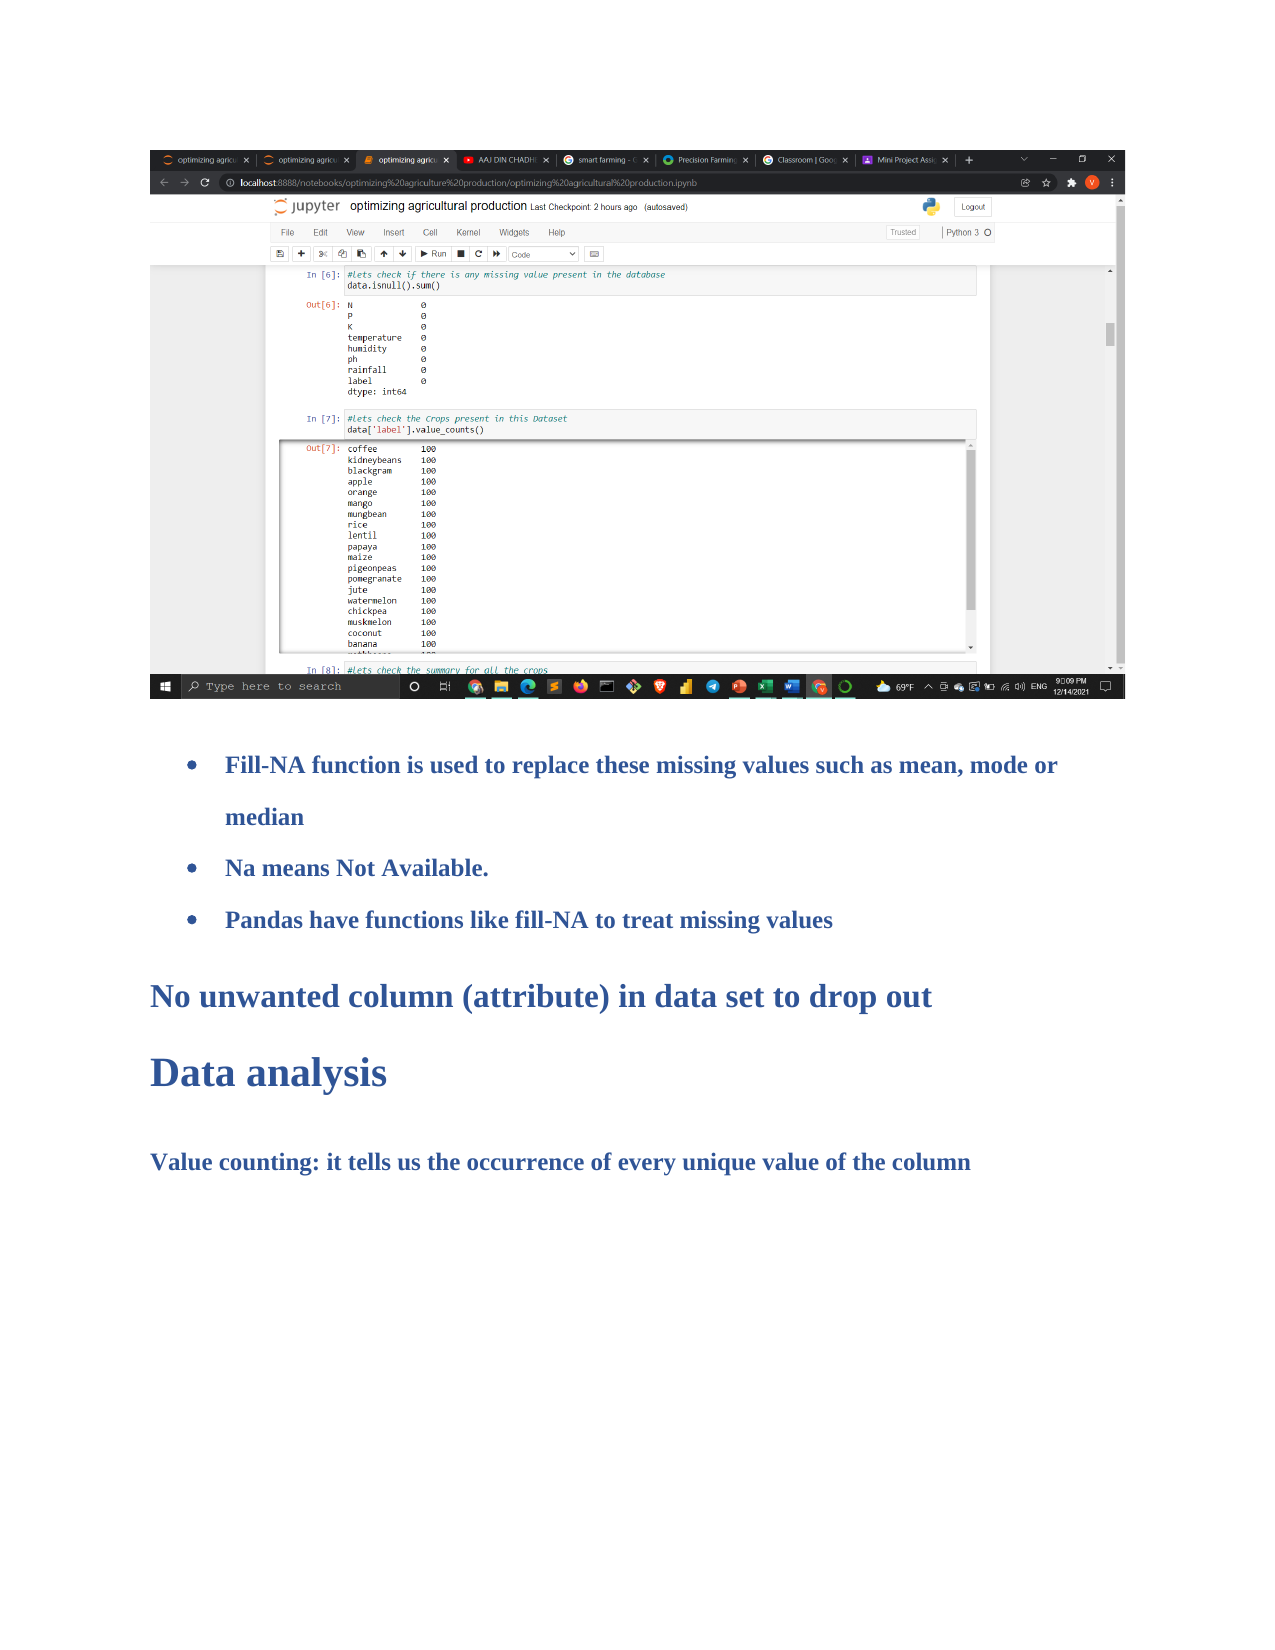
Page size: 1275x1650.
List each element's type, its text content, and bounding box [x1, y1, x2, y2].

picture [150, 150, 1125, 699]
list Na means Not Available. [187, 831, 1125, 882]
text Value counting: it tells us the occurrence of every unique value of the column [150, 1124, 1125, 1176]
list Fill-NA function is used to replace these missing values such as mean, mode or median [187, 728, 1125, 831]
text Data analysis [150, 1044, 1125, 1095]
list Pandas have functions like fill-NA to treat missing values [187, 882, 1125, 934]
text No unwanted column (attribute) in data set to drop out [150, 963, 1125, 1014]
